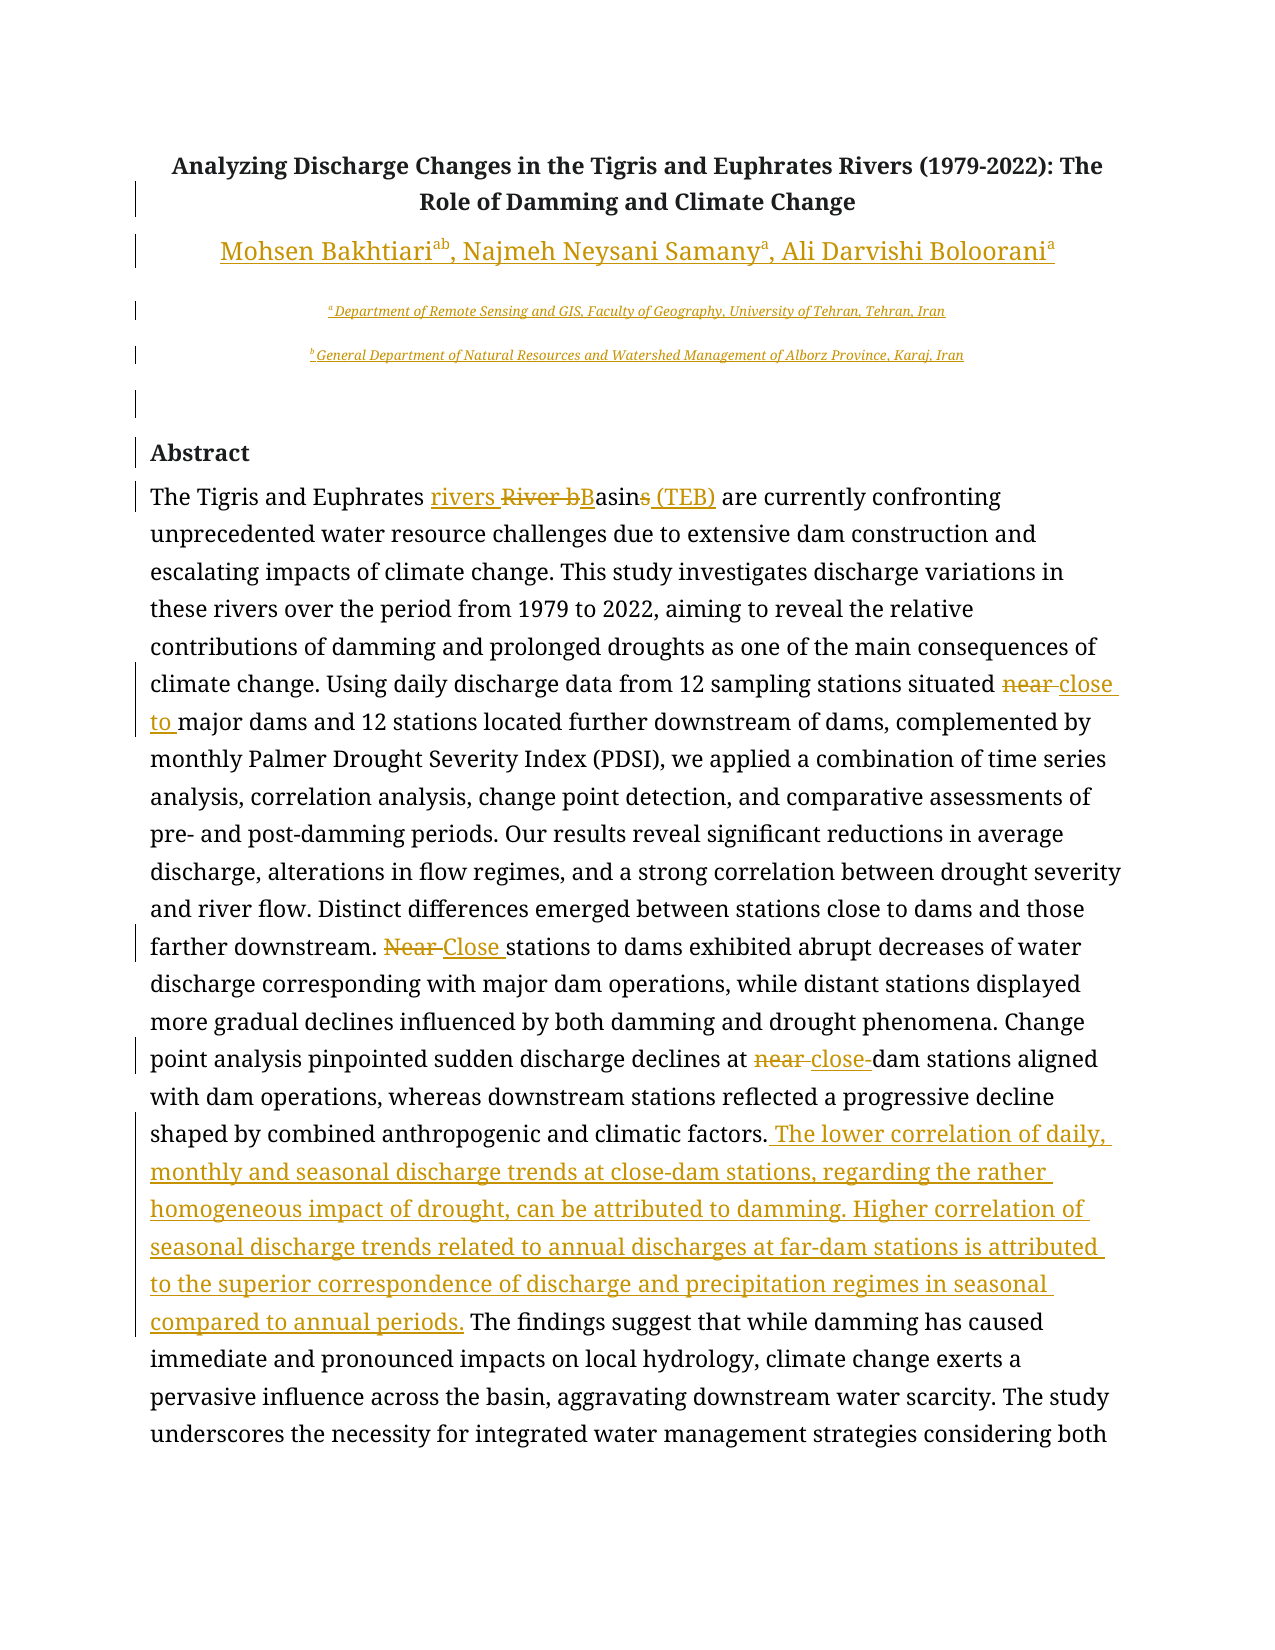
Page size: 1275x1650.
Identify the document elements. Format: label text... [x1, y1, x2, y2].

text Abstract [150, 437, 1125, 468]
subtitle Analyzing Discharge Changes in the Tigris and Euphrates Rivers (1979-2022): The Role of Damming and Climate Change [150, 150, 1125, 217]
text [150, 481, 1125, 1449]
